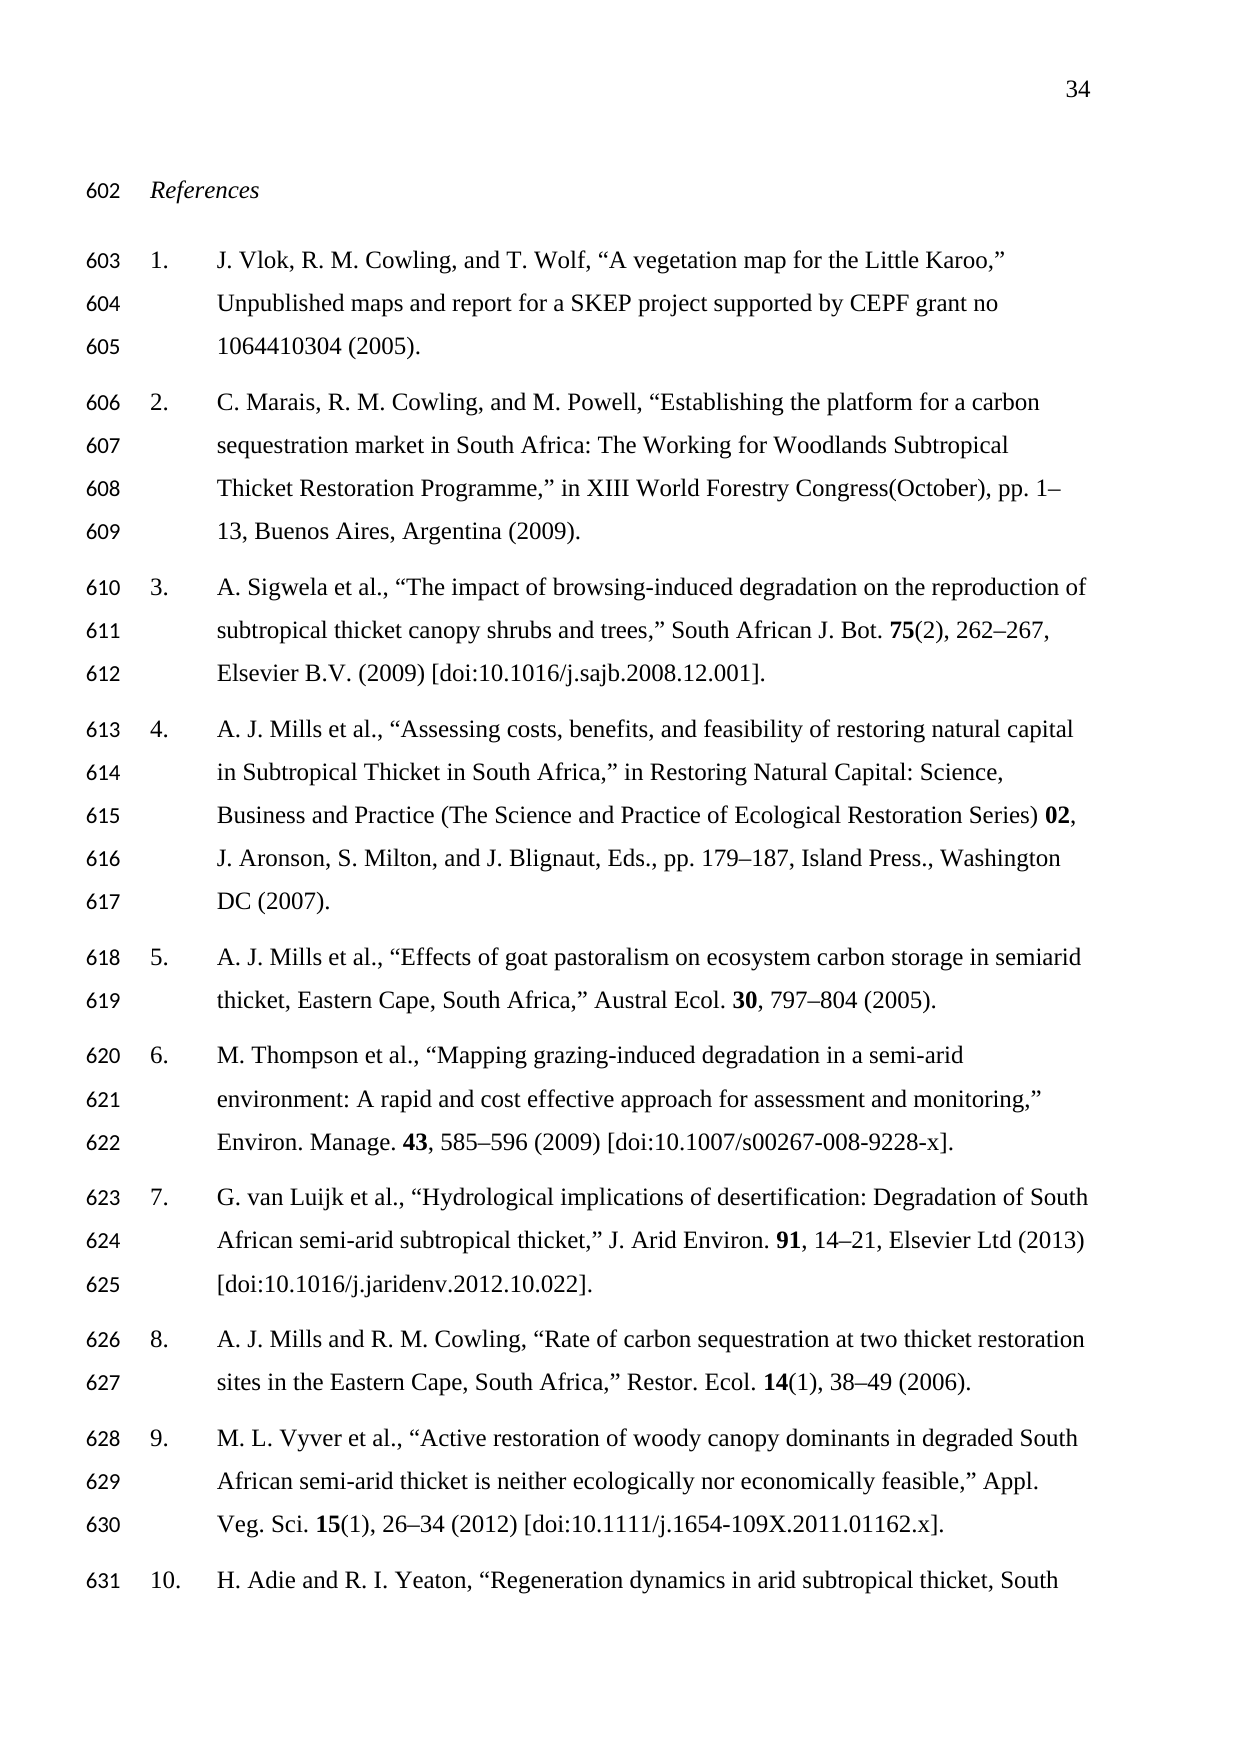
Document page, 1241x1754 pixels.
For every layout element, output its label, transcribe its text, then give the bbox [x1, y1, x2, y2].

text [150, 1565, 1090, 1594]
text 4. A. J. Mills et al., “Assessing costs, benefits, and feasibility of restoring natural capital in Subtropical Thicket in South Africa,” in Restoring Natural Capital: Science, Business and Practice (The Science and Practice of Ecological Restoration Series) 02, J. Aronson, S. Milton, and J. Blignaut, Eds., pp. 179–187, Island Press., Washington DC (2007). [150, 714, 1090, 915]
text 9. M. L. Vyver et al., “Active restoration of woody canopy dominants in degraded South African semi-arid thicket is neither ecologically nor economically feasible,” Appl. Veg. Sci. 15(1), 26–34 (2012) [doi:10.1111/j.1654-109X.2011.01162.x]. [150, 1423, 1090, 1538]
subtitle References [150, 175, 1090, 204]
text 1. J. Vlok, R. M. Cowling, and T. Wolf, “A vegetation map for the Little Karoo,” Unpublished maps and report for a SKEP project supported by CEPF grant no 1064410304 (2005). [150, 245, 1090, 360]
text 6. M. Thompson et al., “Mapping grazing-induced degradation in a semi-arid environment: A rapid and cost effective approach for assessment and monitoring,” Environ. Manage. 43, 585–596 (2009) [doi:10.1007/s00267-008-9228-x]. [150, 1041, 1090, 1156]
text 5. A. J. Mills et al., “Effects of goat pastoralism on ecosystem carbon storage in semiarid thicket, Eastern Cape, South Africa,” Austral Ecol. 30, 797–804 (2005). [150, 942, 1090, 1014]
text 8. A. J. Mills and R. M. Cowling, “Rate of carbon sequestration at two thicket restoration sites in the Eastern Cape, South Africa,” Restor. Ecol. 14(1), 38–49 (2006). [150, 1324, 1090, 1396]
text 3. A. Sigwela et al., “The impact of browsing-induced degradation on the reproduction of subtropical thicket canopy shrubs and trees,” South African J. Bot. 75(2), 262–267, Elsevier B.V. (2009) [doi:10.1016/j.sajb.2008.12.001]. [150, 572, 1090, 687]
text 7. G. van Luijk et al., “Hydrological implications of desertification: Degradation of South African semi-arid subtropical thicket,” J. Arid Environ. 91, 14–21, Elsevier Ltd (2013) [doi:10.1016/j.jaridenv.2012.10.022]. [150, 1182, 1090, 1297]
text 2. C. Marais, R. M. Cowling, and M. Powell, “Establishing the platform for a carbon sequestration market in South Africa: The Working for Woodlands Subtropical Thicket Restoration Programme,” in XIII World Forestry Congress(October), pp. 1–13, Buenos Aires, Argentina (2009). [150, 387, 1090, 545]
